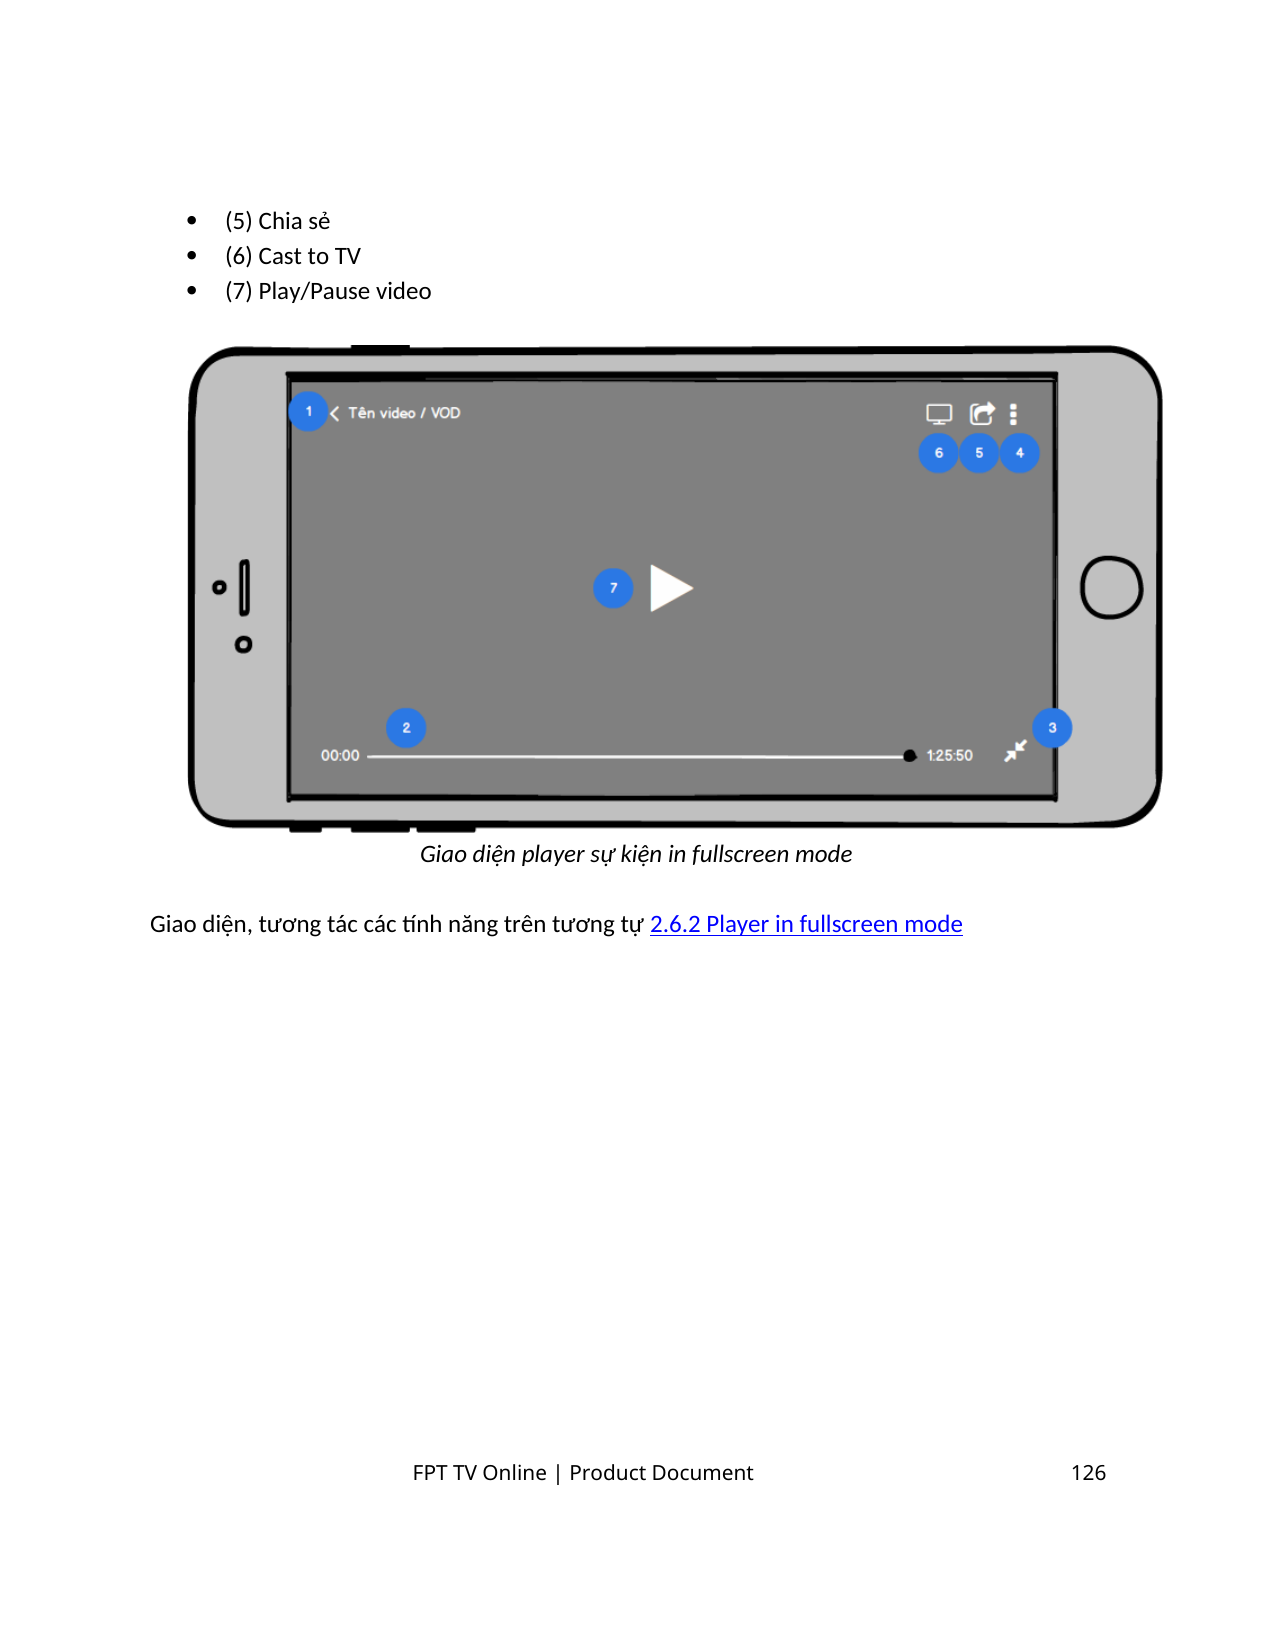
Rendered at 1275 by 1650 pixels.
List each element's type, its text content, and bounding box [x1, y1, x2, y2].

list (6) Cast to TV [187, 240, 1125, 270]
list (7) Play/Pause video [187, 275, 1125, 305]
list Giao diện player sự kiện in fullscreen mode [150, 838, 1125, 869]
picture [187, 345, 1163, 833]
list (5) Chia sẻ [187, 205, 1125, 235]
list Giao diện, tương tác các tính năng trên tương tự 2.6.2 Player in fullscreen mode [150, 908, 1125, 939]
